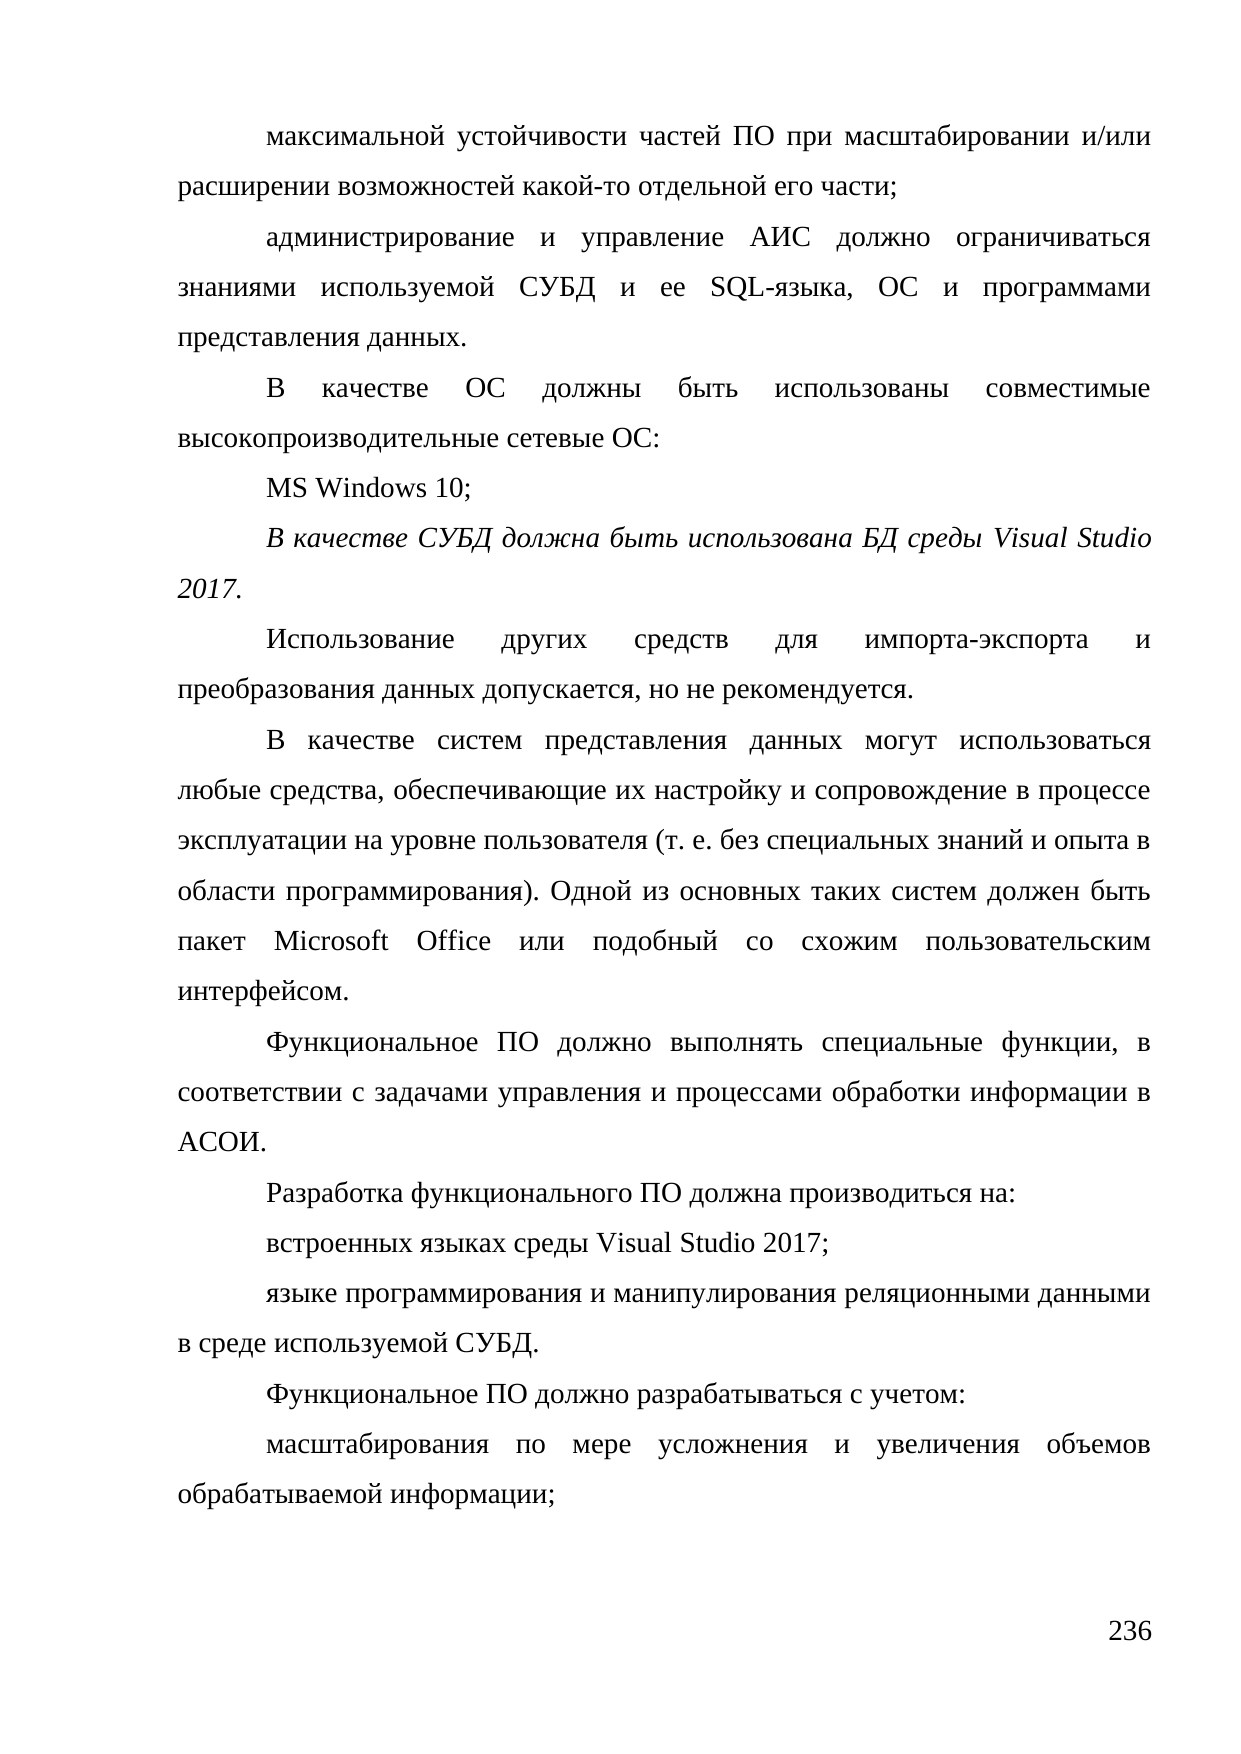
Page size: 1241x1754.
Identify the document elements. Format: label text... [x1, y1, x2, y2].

text В качестве систем представления данных могут использоваться любые средства, обеспечивающие их настройку и сопровождение в процессе эксплуатации на уровне пользователя (т. е. без специальных знаний и опыта в области программирования). Одной из основных таких систем должен быть пакет Microsoft Office или подобный со схожим пользовательским интерфейсом. [177, 722, 1152, 1007]
text Функциональное ПО должно разрабатываться с учетом: [177, 1376, 1152, 1409]
text языке программирования и манипулирования реляционными данными в среде используемой СУБД. [177, 1275, 1152, 1359]
text В качестве СУБД должна быть использована БД среды Visual Studio 2017. [177, 521, 1152, 604]
text Функциональное ПО должно выполнять специальные функции, в соответствии с задачами управления и процессами обработки информации в АСОИ. [177, 1024, 1152, 1158]
text максимальной устойчивости частей ПО при масштабировании и/или расширении возможностей какой-то отдельной его части; [177, 118, 1152, 202]
text администрирование и управление АИC должно ограничиваться знаниями используемой СУБД и ее SQL-языка, ОС и программами представления данных. [177, 219, 1152, 353]
text Разработка функционального ПО должна производиться на: [177, 1175, 1152, 1208]
text В качестве ОС должны быть использованы совместимые высокопроизводительные сетевые ОС: [177, 370, 1152, 453]
text MS Windows 10; [177, 470, 1152, 504]
text масштабирования по мере усложнения и увеличения объемов обрабатываемой информации; [177, 1426, 1152, 1510]
text Использование других средств для импорта-экспорта и преобразования данных допускается, но не рекомендуется. [177, 621, 1152, 705]
text встроенных языках среды Visual Studio 2017; [177, 1225, 1152, 1258]
